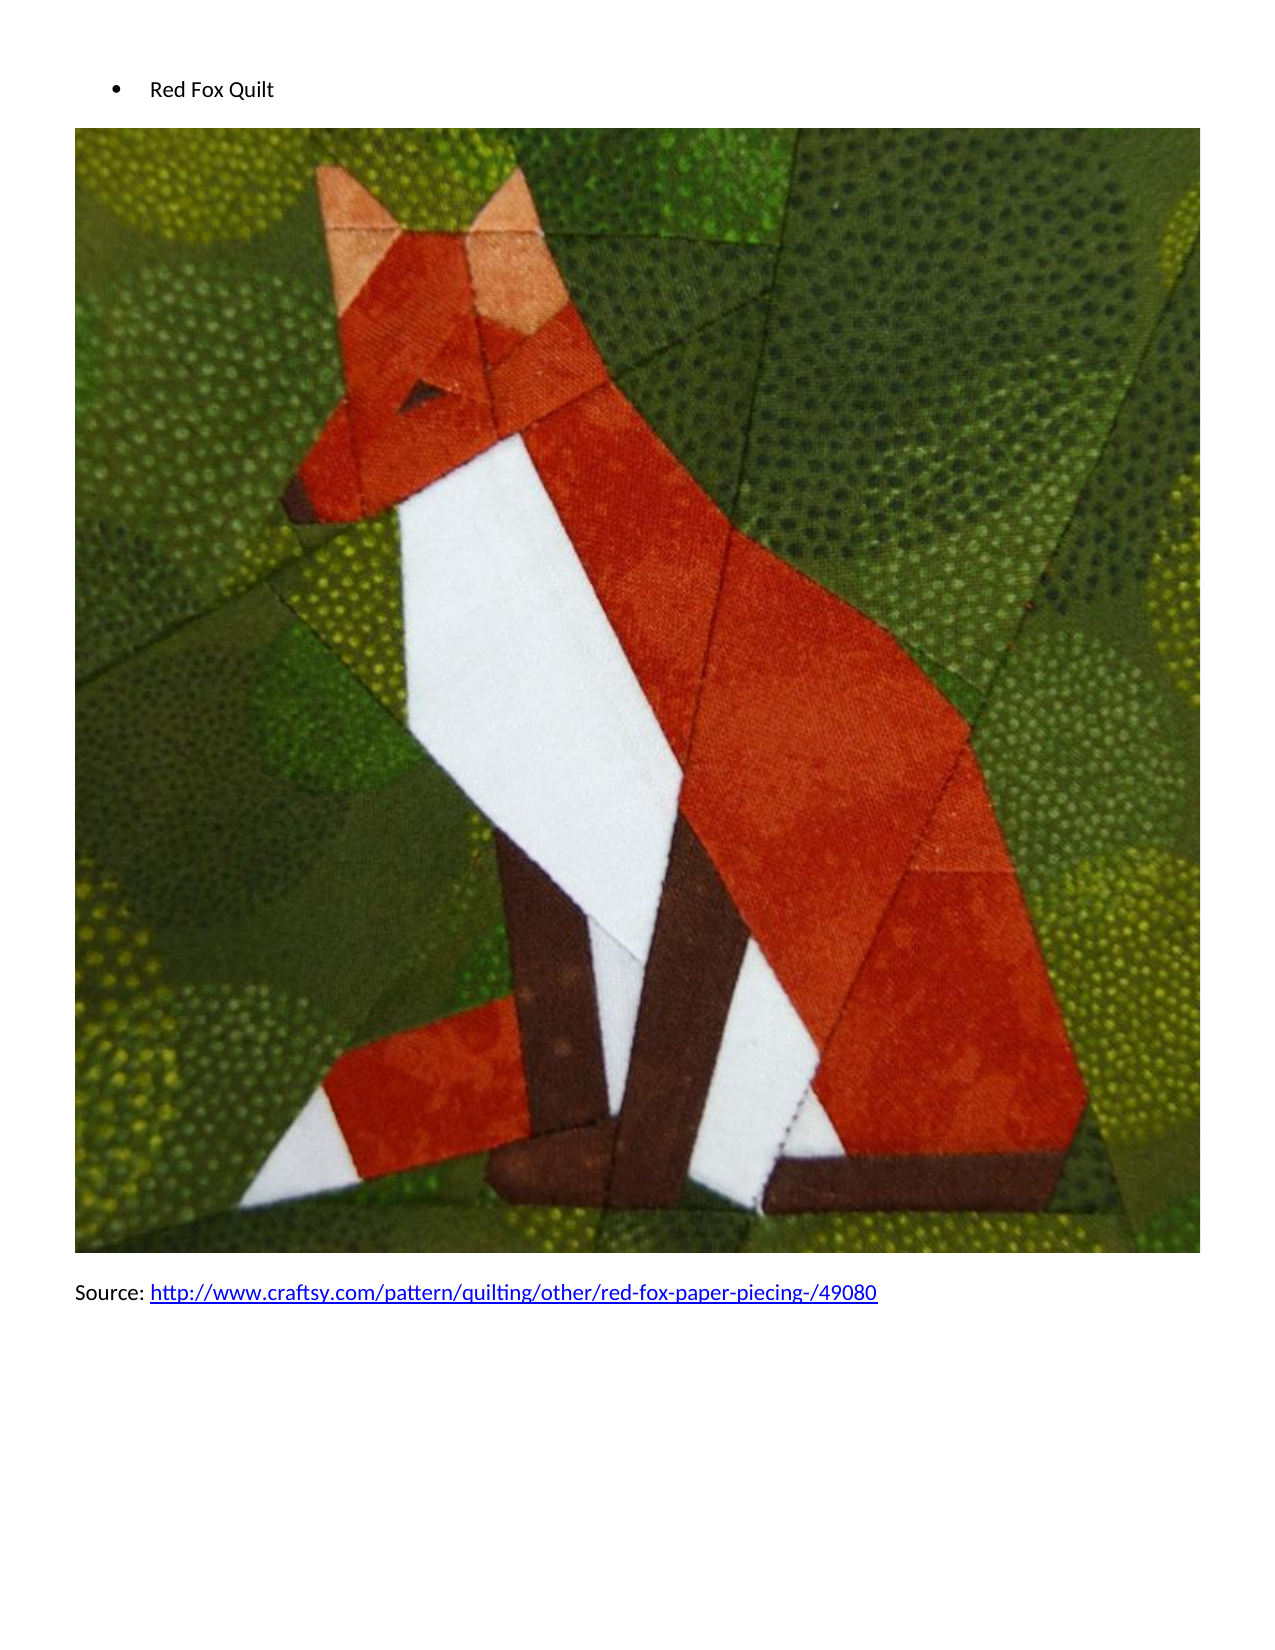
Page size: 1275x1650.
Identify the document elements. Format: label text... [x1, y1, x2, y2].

text Source: http://www.craftsy.com/pattern/quilting/other/red-fox-paper-piecing-/49080 [75, 1278, 1200, 1306]
list Red Fox Quilt [112, 75, 1200, 103]
picture [75, 128, 1200, 1253]
